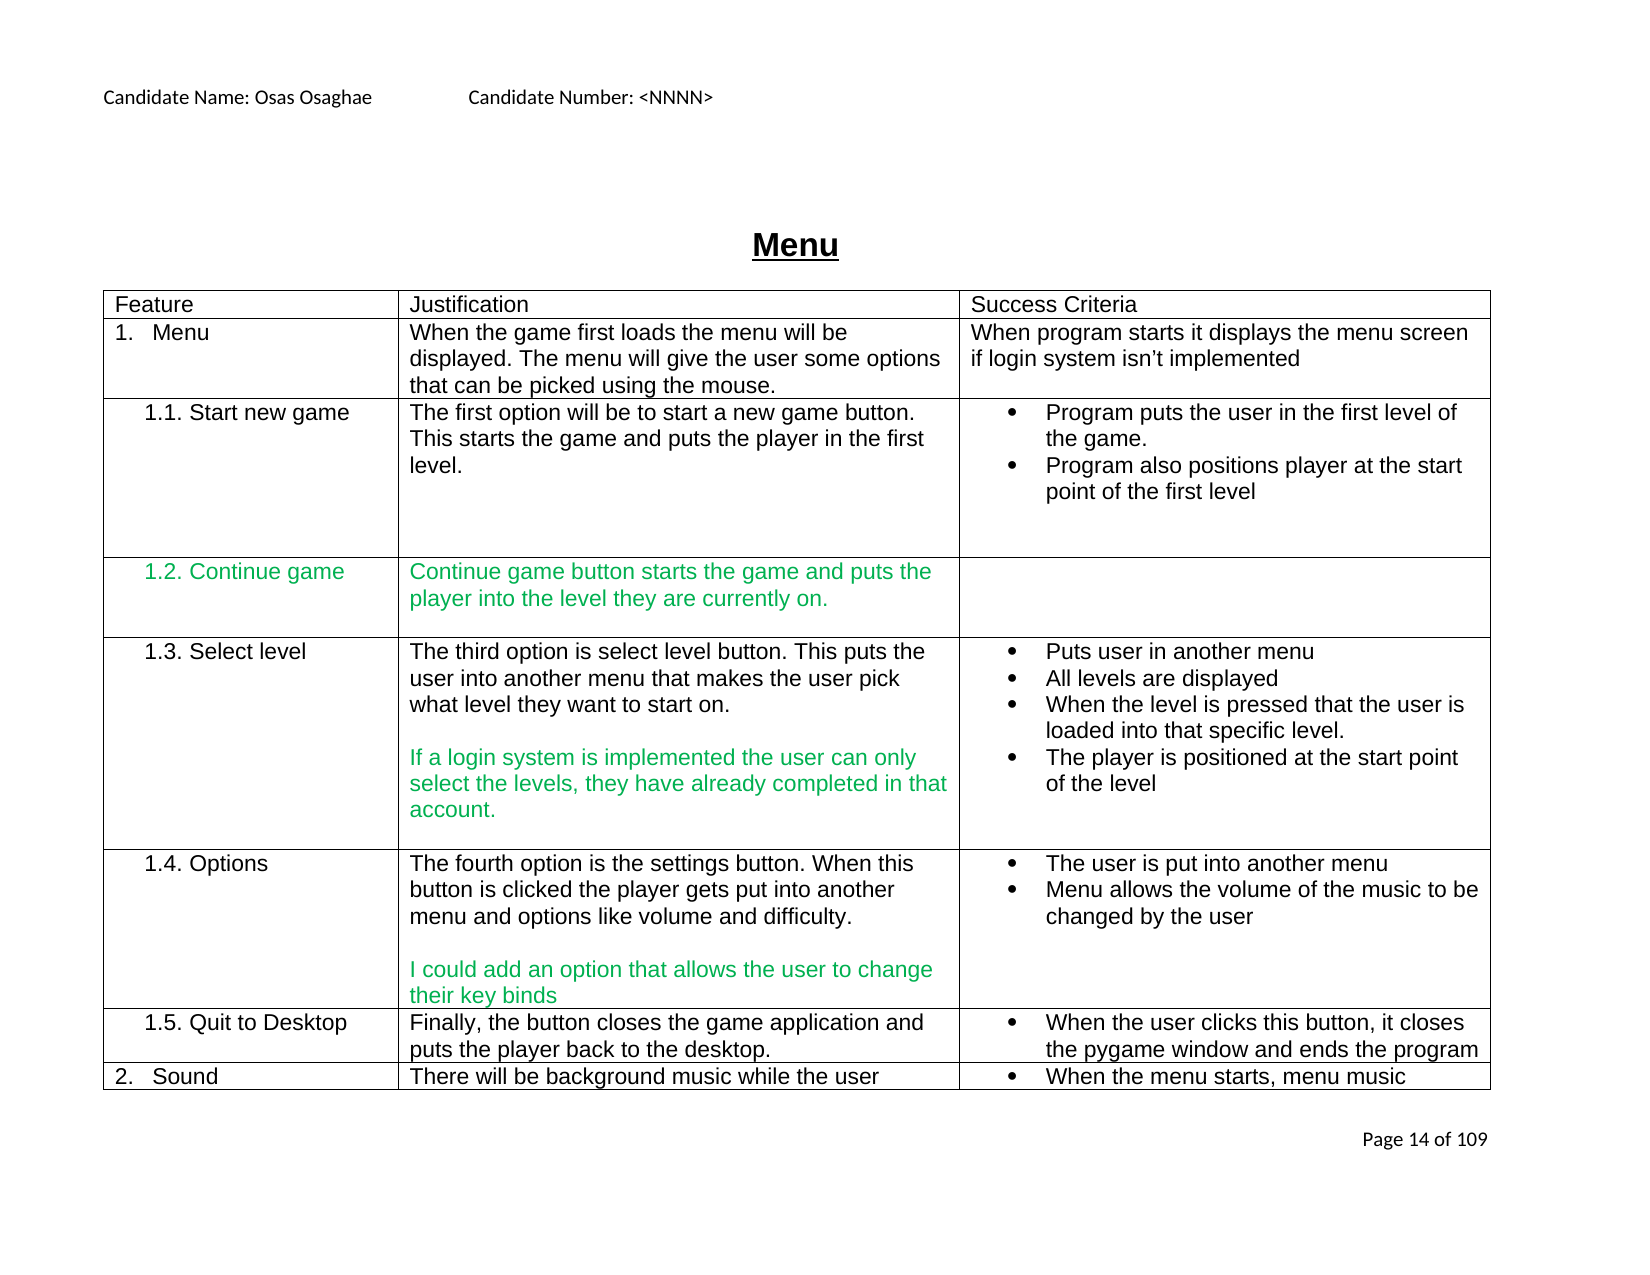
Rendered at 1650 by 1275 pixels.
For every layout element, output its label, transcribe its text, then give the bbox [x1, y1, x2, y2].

table_cell When the user clicks this button, it closes the pygame window and ends the program [960, 1009, 1490, 1062]
table_cell Continue game [104, 558, 398, 637]
table_cell [960, 558, 1490, 637]
text Menu [103, 225, 1488, 264]
table_header Feature [104, 291, 398, 318]
table_cell Select level [104, 638, 398, 849]
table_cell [399, 1063, 959, 1089]
table_cell Menu [104, 319, 398, 398]
table_cell The fourth option is the settings button. When this button is clicked the player gets put into another menu and options like volume and difficulty. I could add an option that allows the user to change their key binds [399, 850, 959, 1008]
table_cell Quit to Desktop [104, 1009, 398, 1062]
table_cell Program puts the user in the first level of the game. Program also positions player at the start point of the first level [960, 399, 1490, 557]
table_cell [960, 1063, 1490, 1089]
table_cell Finally, the button closes the game application and puts the player back to the desktop. [399, 1009, 959, 1062]
table_cell Continue game button starts the game and puts the player into the level they are currently on. [399, 558, 959, 637]
table_cell Sound [104, 1063, 398, 1089]
table_cell The third option is select level button. This puts the user into another menu that makes the user pick what level they want to start on. If a login system is implemented the user can only select the levels, they have already completed in that account. [399, 638, 959, 849]
table_cell The user is put into another menu Menu allows the volume of the music to be changed by the user [960, 850, 1490, 1008]
table_cell When the game first loads the menu will be displayed. The menu will give the user some options that can be picked using the mouse. [399, 319, 959, 398]
table_cell Options [104, 850, 398, 1008]
table_header Justification [399, 291, 959, 318]
table_cell When program starts it displays the menu screen if login system isn’t implemented [960, 319, 1490, 398]
table_header Success Criteria [960, 291, 1490, 318]
table_cell The first option will be to start a new game button. This starts the game and puts the player in the first level. [399, 399, 959, 557]
table_cell Puts user in another menu All levels are displayed When the level is pressed that the user is loaded into that specific level. The player is positioned at the start point of the level [960, 638, 1490, 849]
table_cell Start new game [104, 399, 398, 557]
